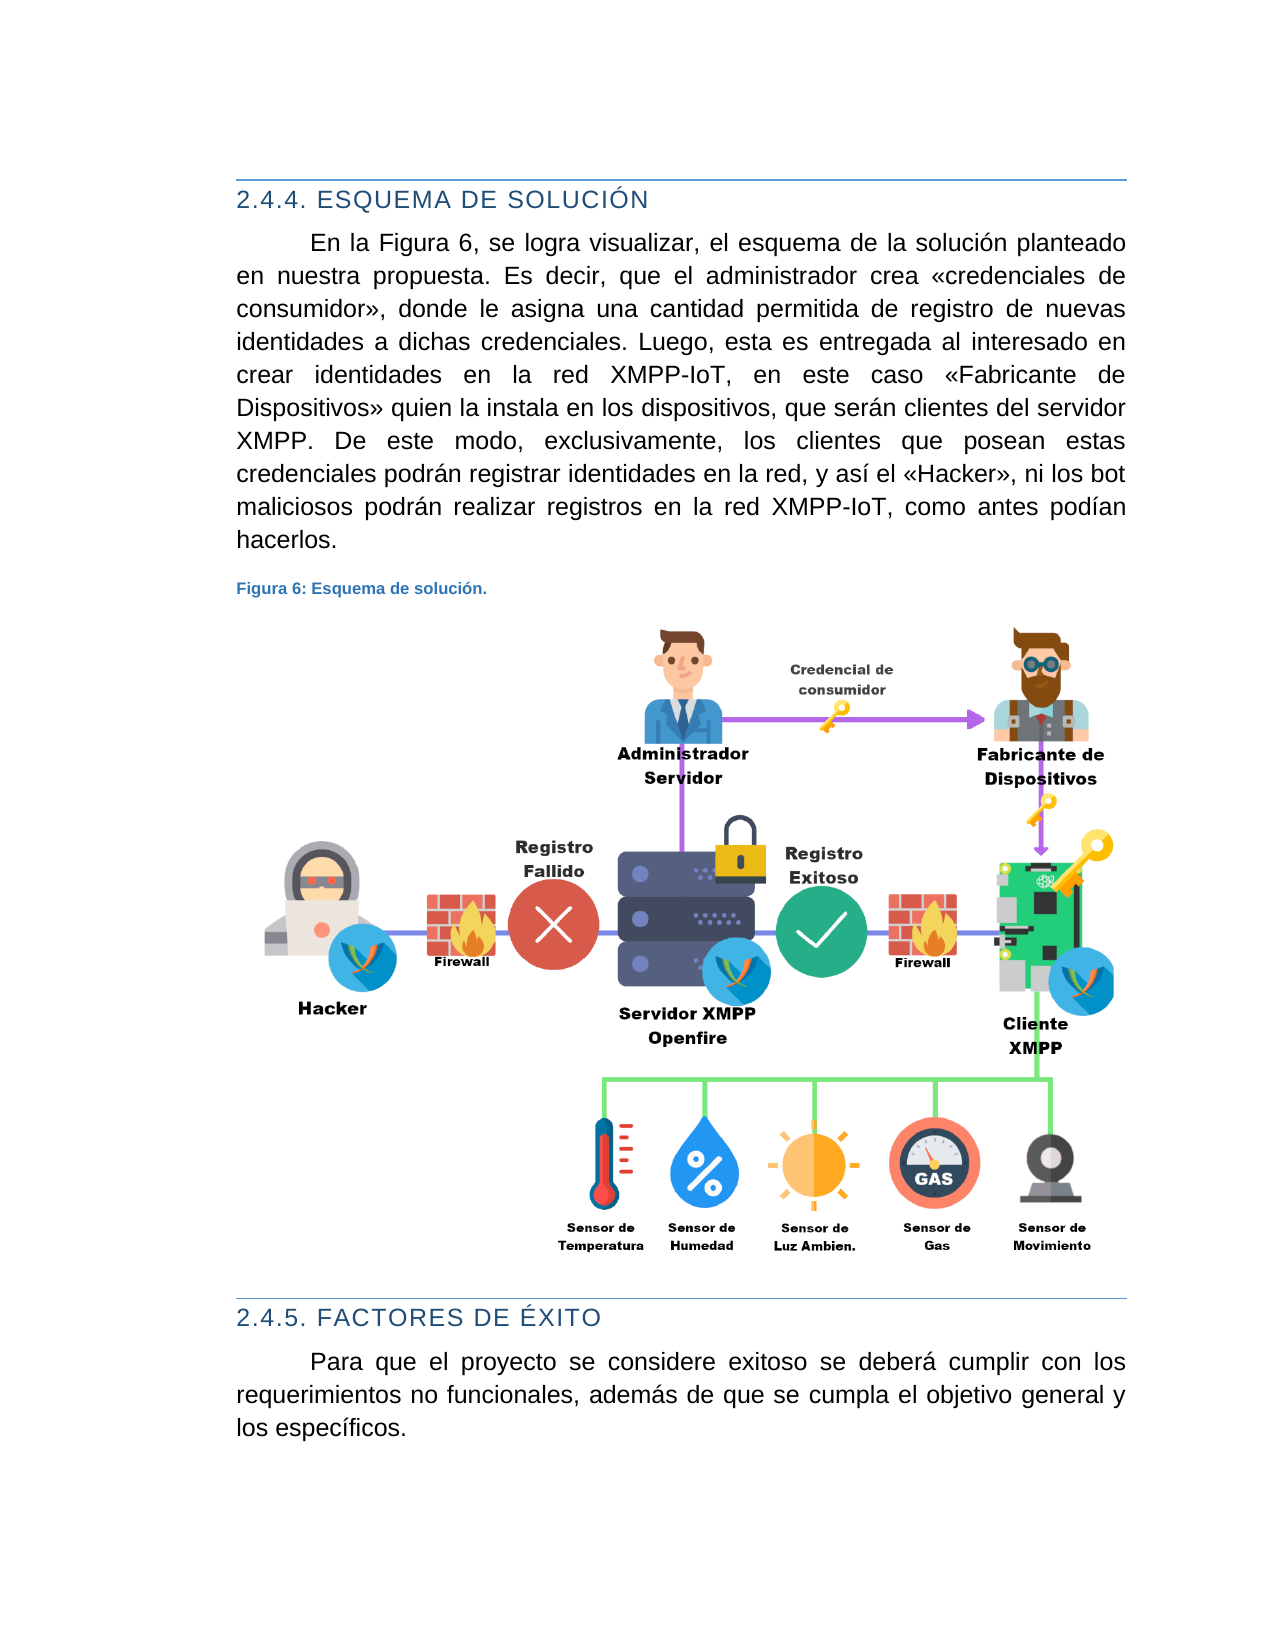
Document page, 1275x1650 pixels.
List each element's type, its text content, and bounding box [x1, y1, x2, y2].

subtitle 2.4.5. Factores de éxito [236, 1299, 1127, 1332]
text En la Figura 6, se logra visualizar, el esquema de la solución planteado en nuestra propuesta. Es decir, que el administrador crea «credenciales de consumidor», donde le asigna una cantidad permitida de registro de nuevas identidades a dichas credenciales. Luego, esta es entregada al interesado en crear identidades en la red XMPP-IoT, en este caso «Fabricante de Dispositivos» quien la instala en los dispositivos, que serán clientes del servidor XMPP. De este modo, exclusivamente, los clientes que posean estas credenciales podrán registrar identidades en la red, y así el «Hacker», ni los bot maliciosos podrán realizar registros en la red XMPP-IoT, como antes podían hacerlos. [236, 228, 1127, 554]
text Para que el proyecto se considere exitoso se deberá cumplir con los requerimientos no funcionales, además de que se cumpla el objetivo general y los específicos. [236, 1347, 1127, 1441]
picture [236, 622, 1114, 1262]
text Figura : Esquema de solución. [236, 579, 1127, 598]
subtitle 2.4.4. Esquema de Solución [236, 181, 1127, 213]
